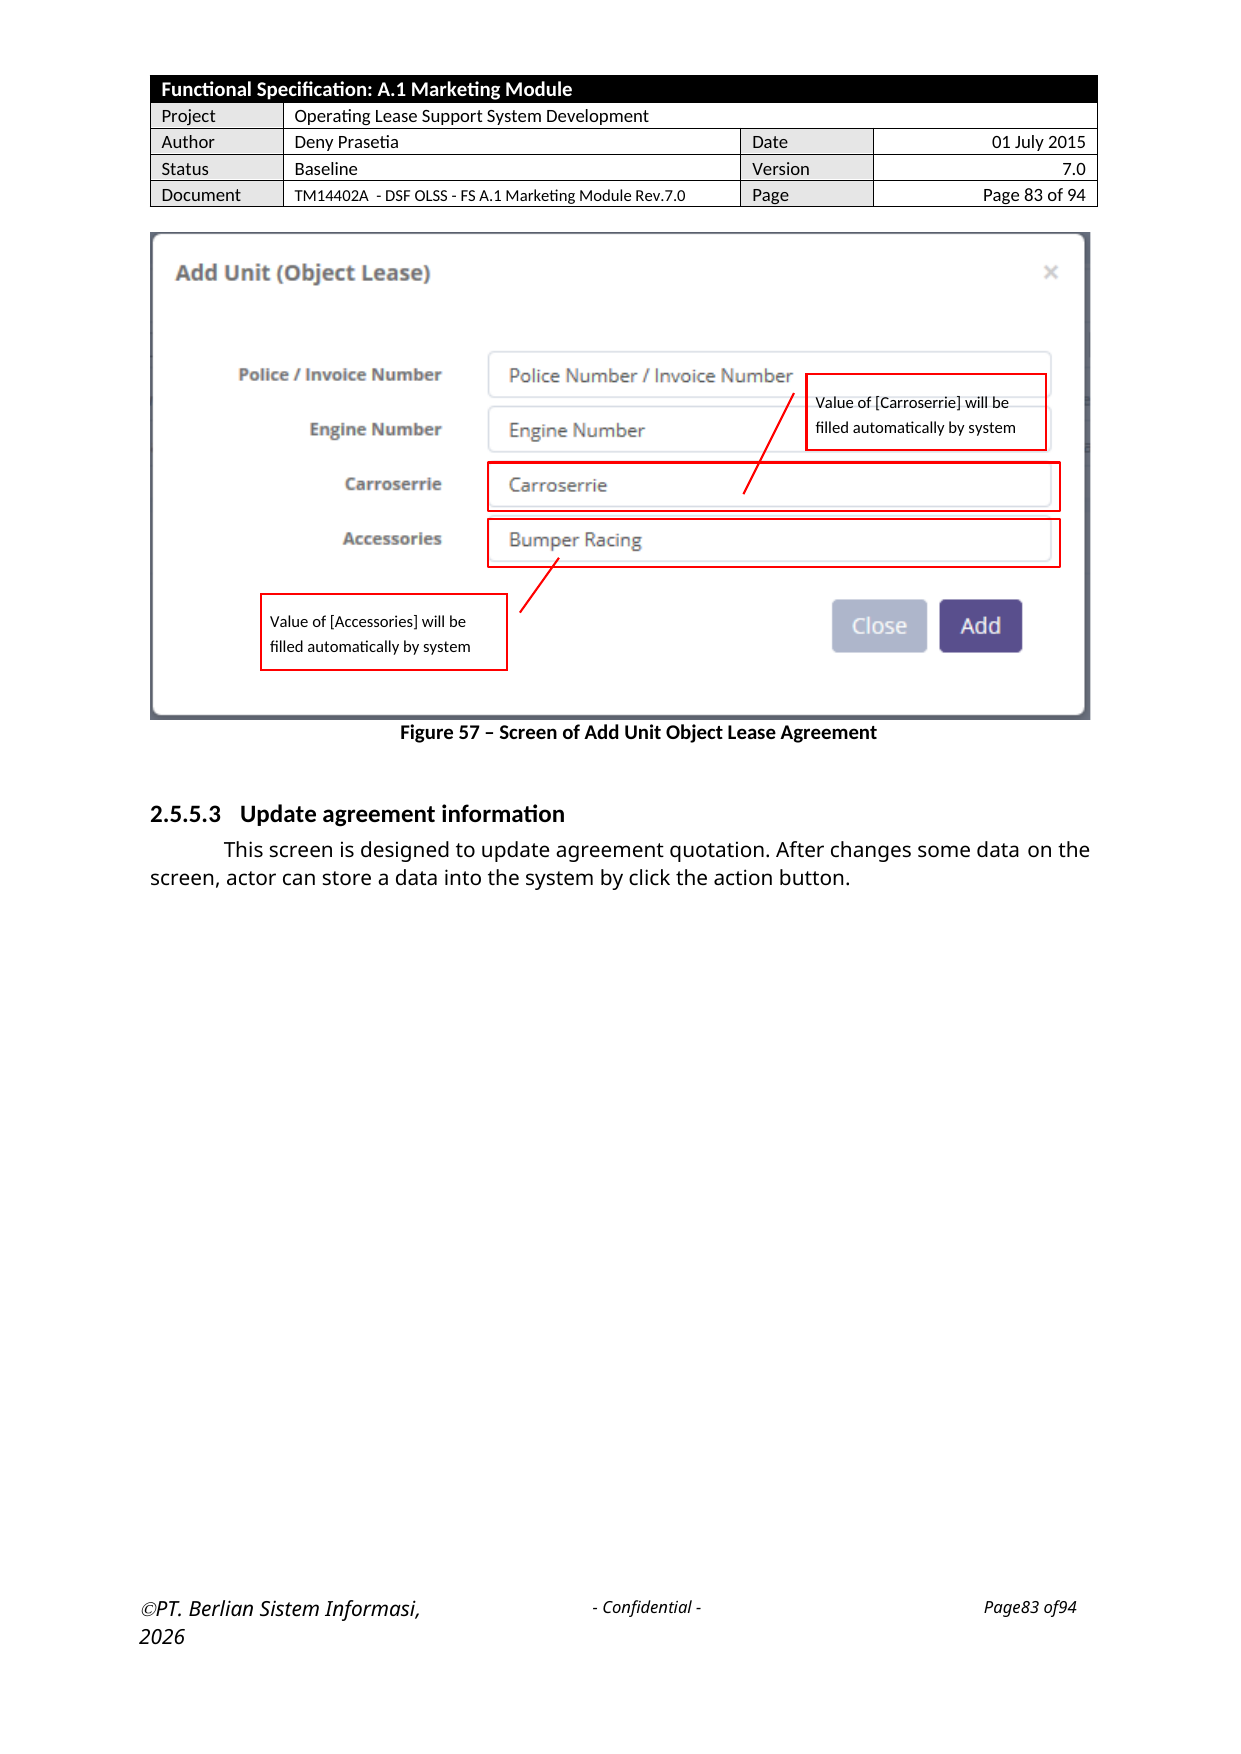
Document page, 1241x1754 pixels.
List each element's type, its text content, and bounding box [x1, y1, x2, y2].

text This screen is designed to update agreement quotation. After changes some data on the screen, actor can store a data into the system by click the action button. [150, 835, 1090, 892]
picture [150, 232, 1091, 720]
text Figure 57 – Screen of Add Unit Object Lease Agreement [187, 720, 1090, 745]
subtitle Update agreement information [150, 798, 1090, 829]
